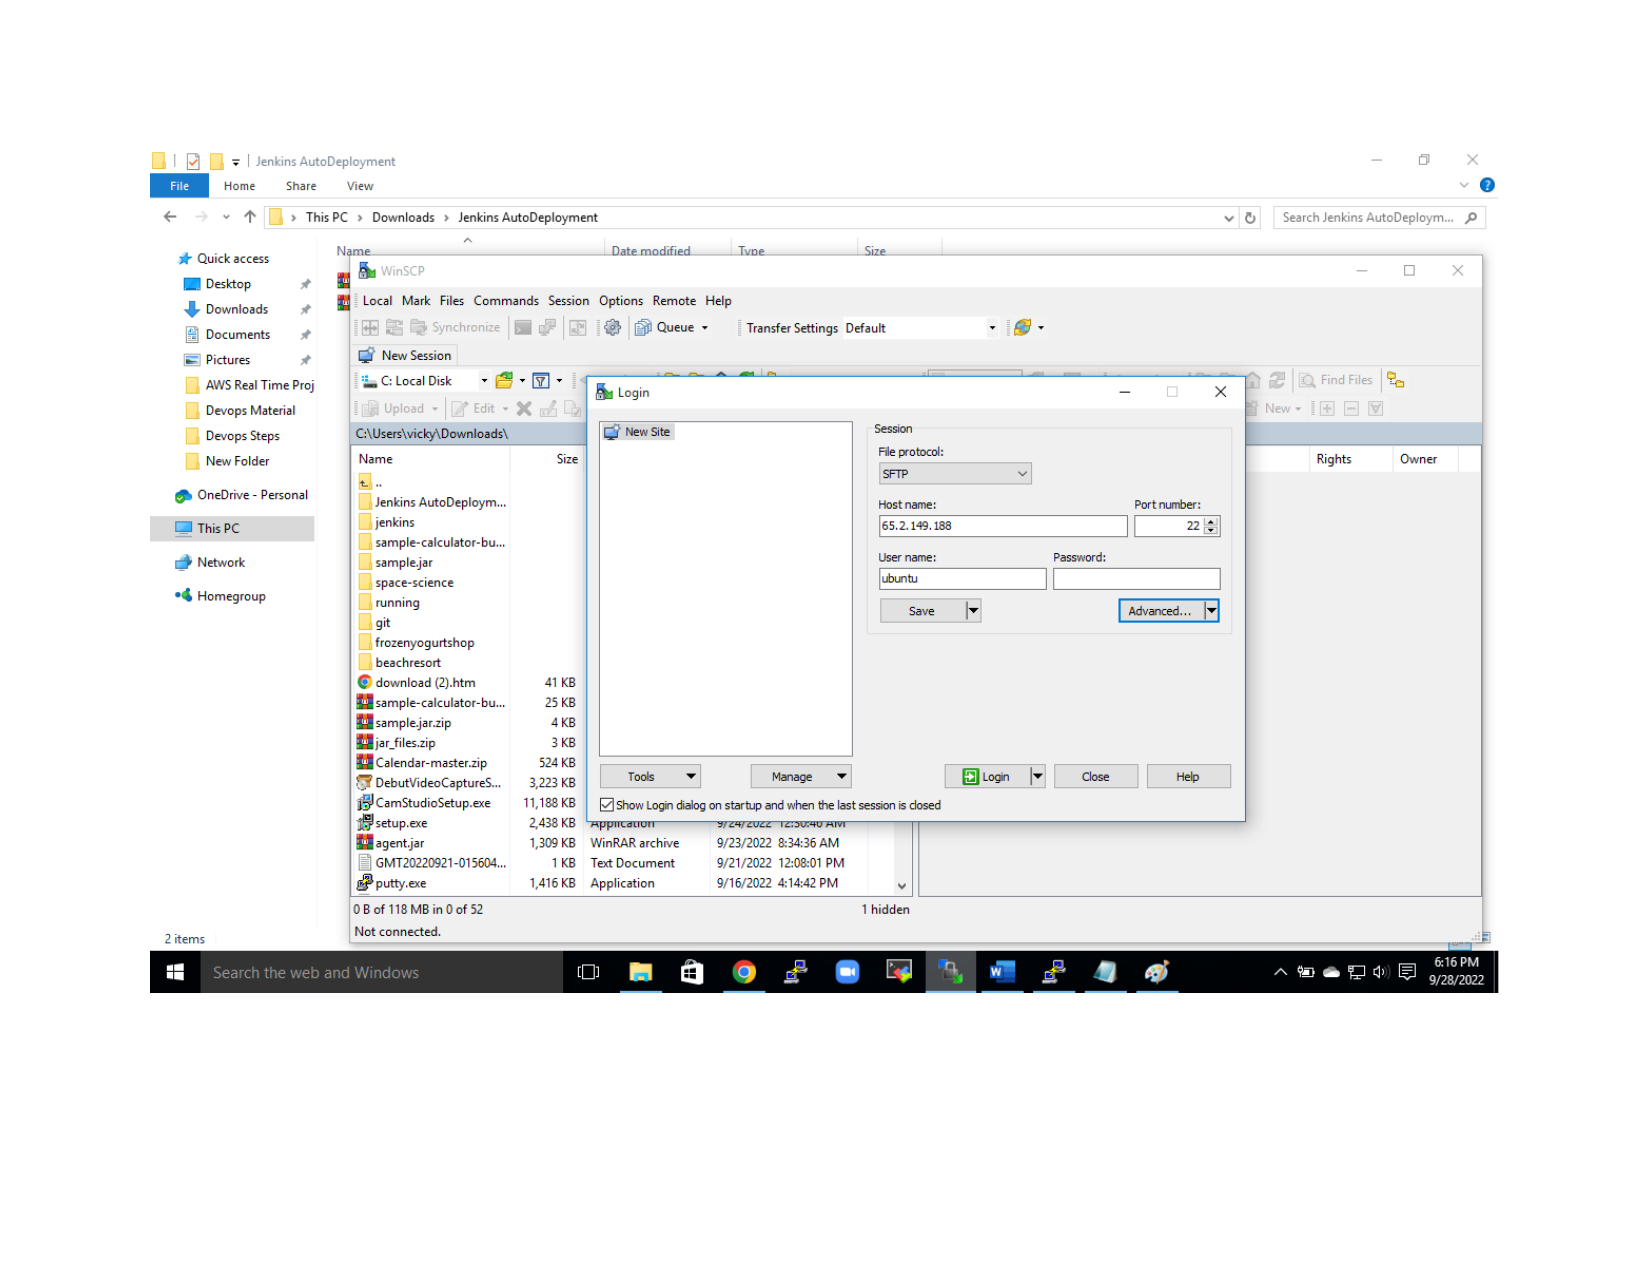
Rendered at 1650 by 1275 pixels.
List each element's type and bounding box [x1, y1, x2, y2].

picture [150, 150, 1499, 993]
